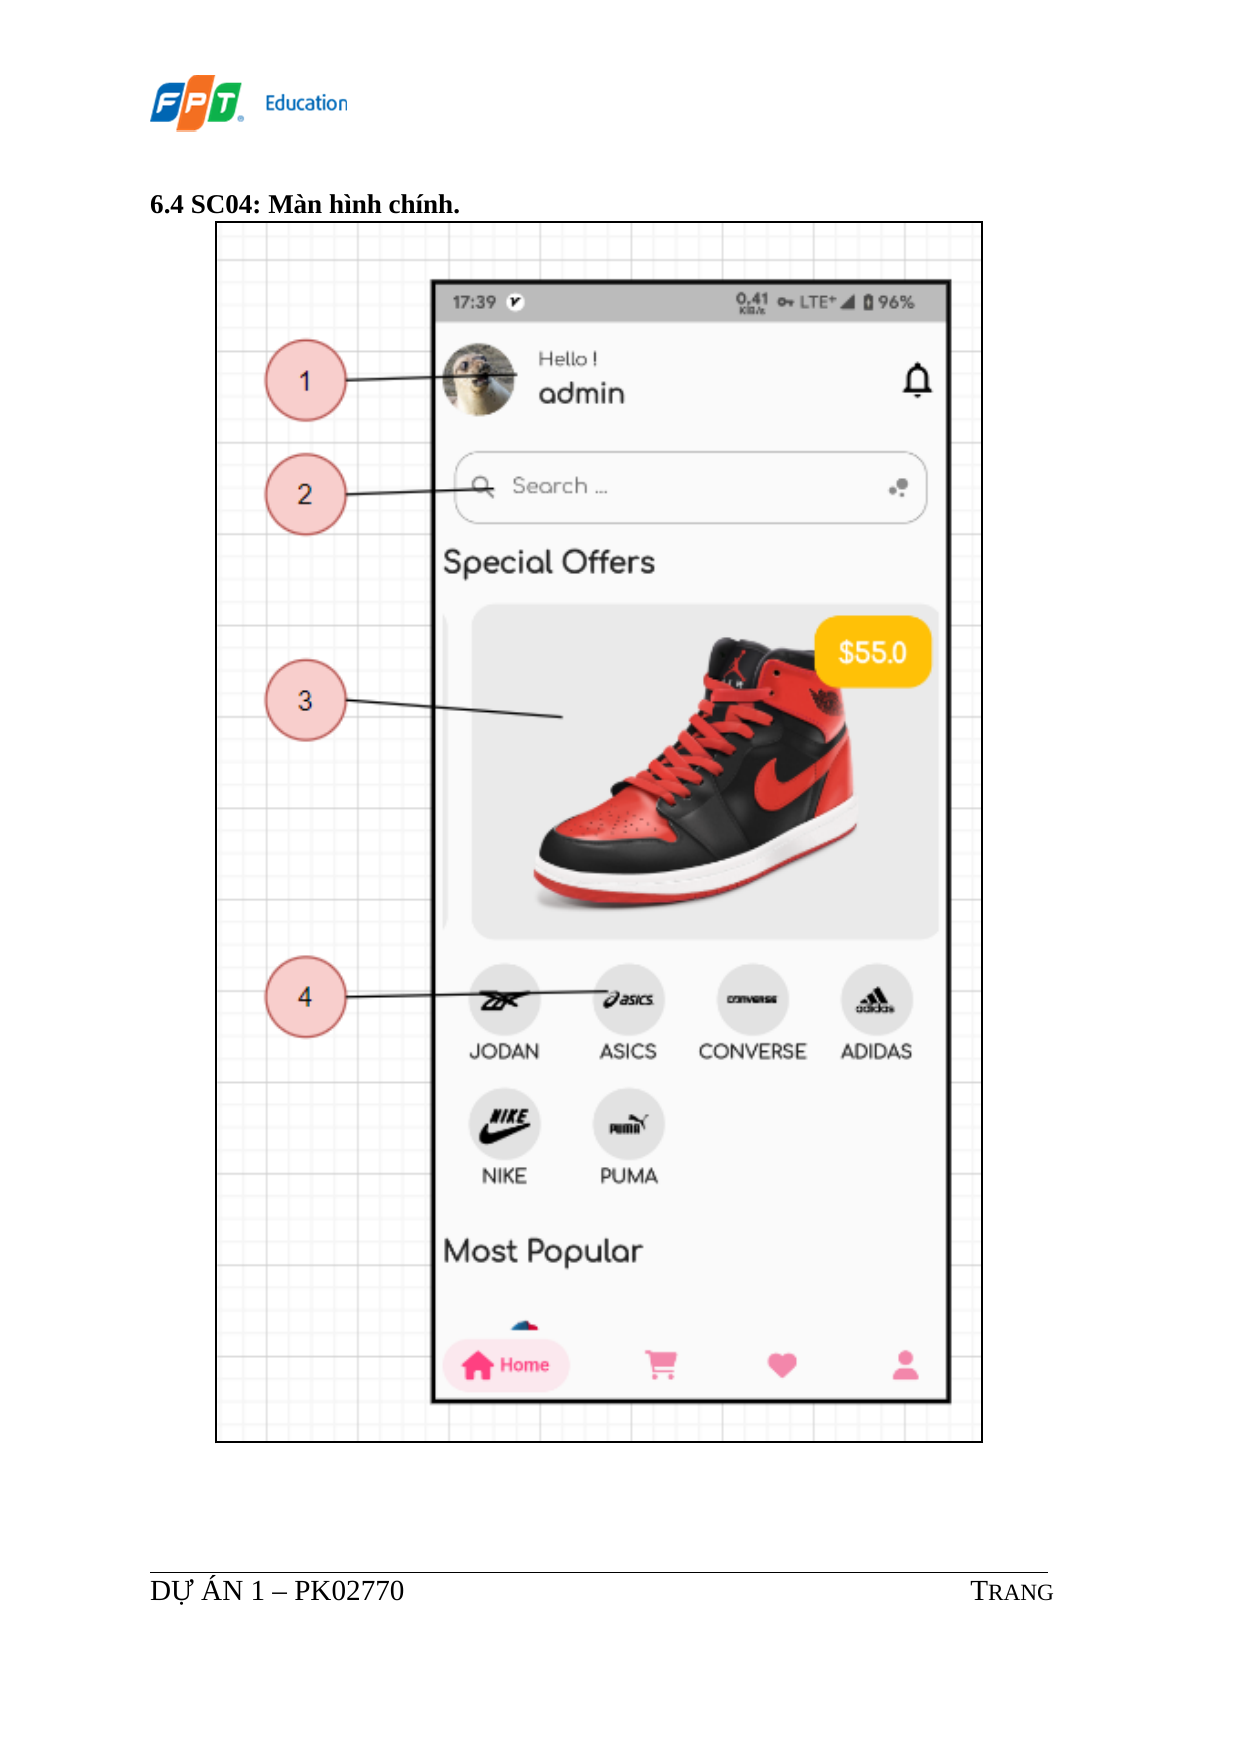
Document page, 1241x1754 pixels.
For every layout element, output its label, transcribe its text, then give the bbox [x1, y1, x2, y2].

subtitle 6.4 SC04: Màn hình chính. [150, 188, 1048, 219]
picture [217, 223, 981, 1441]
picture [150, 75, 347, 132]
